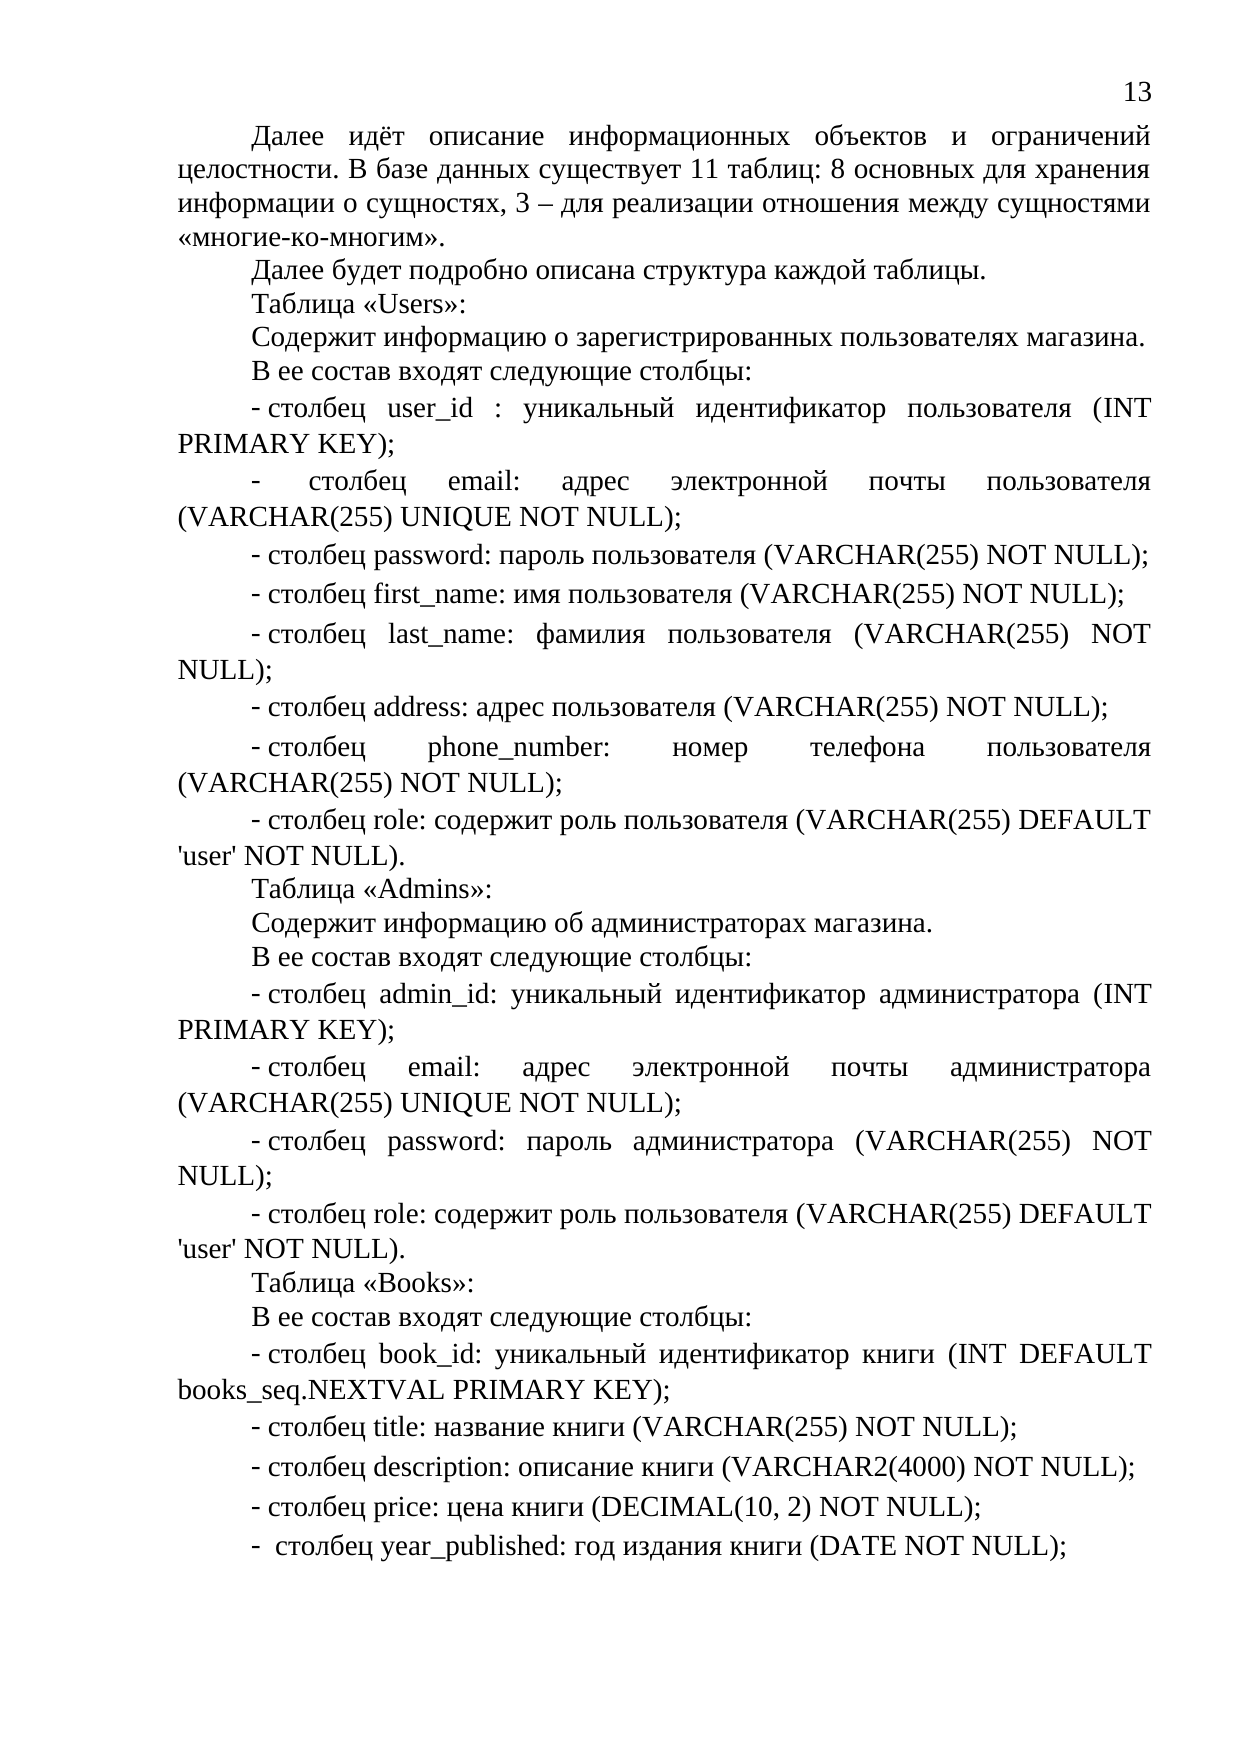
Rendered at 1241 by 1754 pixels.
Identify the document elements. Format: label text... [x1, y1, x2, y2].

text Содержит информацию о зарегистрированных пользователях магазина. [177, 319, 1152, 353]
list столбец title: название книги (VARCHAR(255) NOT NULL); [177, 1406, 1152, 1445]
list столбец password: пароль администратора (VARCHAR(255) NOT NULL); [177, 1119, 1152, 1192]
list столбец address: адрес пользователя (VARCHAR(255) NOT NULL); [177, 686, 1152, 725]
list столбец role: содержит роль пользователя (VARCHAR(255) DEFAULT 'user' NOT NULL). [177, 1192, 1152, 1265]
text В ее состав входят следующие столбцы: [177, 1299, 1152, 1332]
text В ее состав входят следующие столбцы: [177, 939, 1152, 972]
text Таблица «Admins»: [177, 872, 1152, 905]
text Далее будет подробно описана структура каждой таблицы. [177, 252, 1152, 286]
text В ее состав входят следующие столбцы: [177, 353, 1152, 386]
list столбец user_id : уникальный идентификатор пользователя (INT PRIMARY KEY); [177, 386, 1152, 460]
text Таблица «Books»: [177, 1265, 1152, 1299]
list столбец password: пароль пользователя (VARCHAR(255) NOT NULL); [177, 533, 1152, 573]
list столбец description: описание книги (VARCHAR2(4000) NOT NULL); [177, 1445, 1152, 1485]
list столбец year_published: год издания книги (DATE NOT NULL); [177, 1524, 1152, 1564]
list столбец book_id: уникальный идентификатор книги (INT DEFAULT books_seq.NEXTVAL PRIMARY KEY); [177, 1332, 1152, 1406]
list столбец admin_id: уникальный идентификатор администратора (INT PRIMARY KEY); [177, 972, 1152, 1046]
list столбец last_name: фамилия пользователя (VARCHAR(255) NOT NULL); [177, 612, 1152, 686]
text Далее идёт описание информационных объектов и ограничений целостности. В базе данных существует 11 таблиц: 8 основных для хранения информации о сущностях, 3 – для реализации отношения между сущностями «многие-ко-многим». [177, 118, 1152, 252]
list столбец email: адрес электронной почты пользователя (VARCHAR(255) UNIQUE NOT NULL); [177, 460, 1152, 533]
list столбец price: цена книги (DECIMAL(10, 2) NOT NULL); [177, 1485, 1152, 1524]
list столбец role: содержит роль пользователя (VARCHAR(255) DEFAULT 'user' NOT NULL). [177, 798, 1152, 872]
text Содержит информацию об администраторах магазина. [177, 905, 1152, 939]
list столбец email: адрес электронной почты администратора (VARCHAR(255) UNIQUE NOT NULL); [177, 1046, 1152, 1119]
list столбец phone_number: номер телефона пользователя (VARCHAR(255) NOT NULL); [177, 725, 1152, 798]
text Таблица «Users»: [177, 286, 1152, 319]
list столбец first_name: имя пользователя (VARCHAR(255) NOT NULL); [177, 573, 1152, 612]
